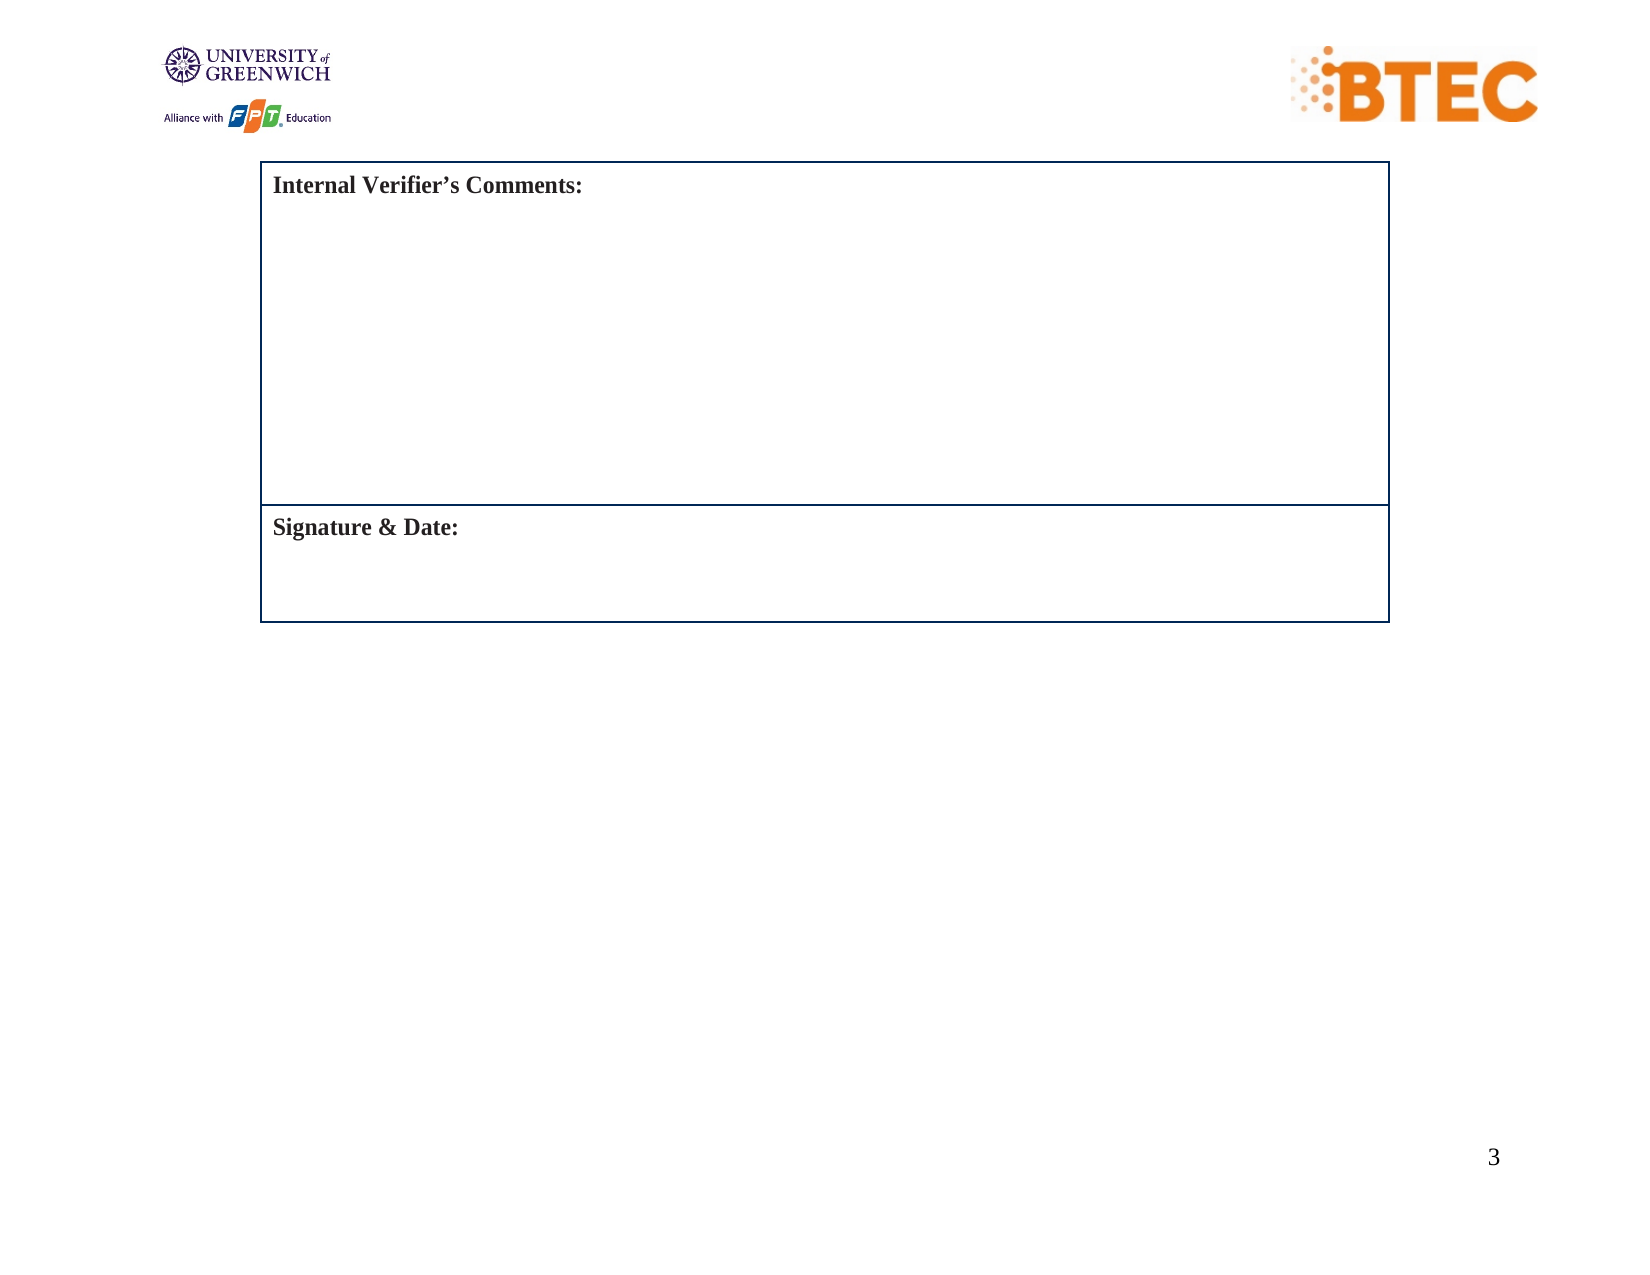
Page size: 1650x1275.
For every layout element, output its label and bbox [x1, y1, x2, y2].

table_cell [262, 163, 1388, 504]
picture [150, 32, 343, 144]
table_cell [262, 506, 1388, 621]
picture [1290, 46, 1538, 122]
